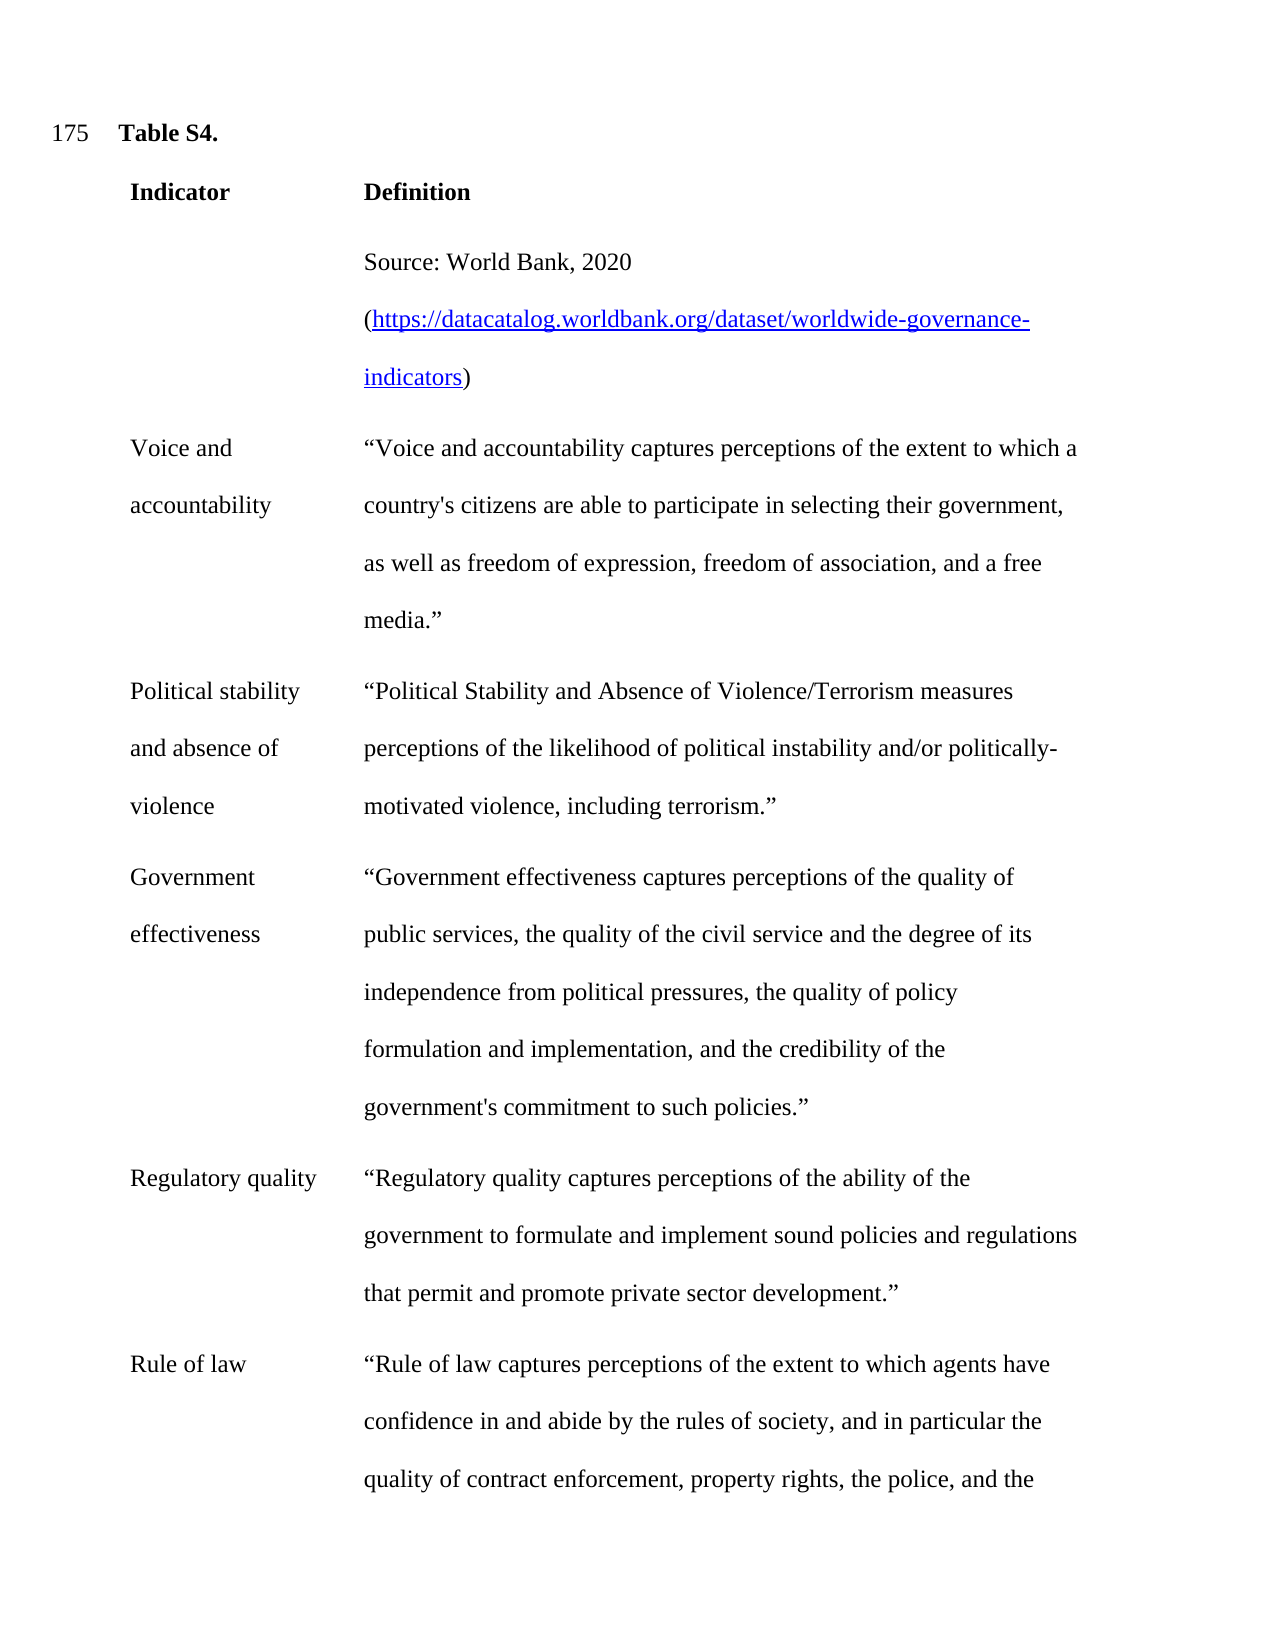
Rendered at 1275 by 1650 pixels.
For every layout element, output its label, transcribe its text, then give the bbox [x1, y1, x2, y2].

table_cell “Political Stability and Absence of Violence/Terrorism measures perceptions of the likelihood of political instability and/or politically-motivated violence, including terrorism.” [353, 676, 1092, 861]
table_cell Voice and accountability [119, 433, 352, 675]
table_header Definition Source: World Bank, 2020 (https://datacatalog.worldbank.org/dataset/worldwide-governance-indicators) [353, 177, 1092, 432]
text Table S4. [118, 118, 1157, 147]
table_cell Political stability and absence of violence [119, 676, 352, 861]
table_cell Government effectiveness [119, 862, 352, 1162]
table_cell “Regulatory quality captures perceptions of the ability of the government to formulate and implement sound policies and regulations that permit and promote private sector development.” [353, 1163, 1092, 1348]
table_cell Regulatory quality [119, 1163, 352, 1348]
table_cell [353, 1349, 1092, 1493]
table_cell Rule of law [119, 1349, 352, 1493]
table_cell “Voice and accountability captures perceptions of the extent to which a country's citizens are able to participate in selecting their government, as well as freedom of expression, freedom of association, and a free media.” [353, 433, 1092, 675]
table_header Indicator [119, 177, 352, 432]
table_cell “Government effectiveness captures perceptions of the quality of public services, the quality of the civil service and the degree of its independence from political pressures, the quality of policy formulation and implementation, and the credibility of the government's commitment to such policies.” [353, 862, 1092, 1162]
